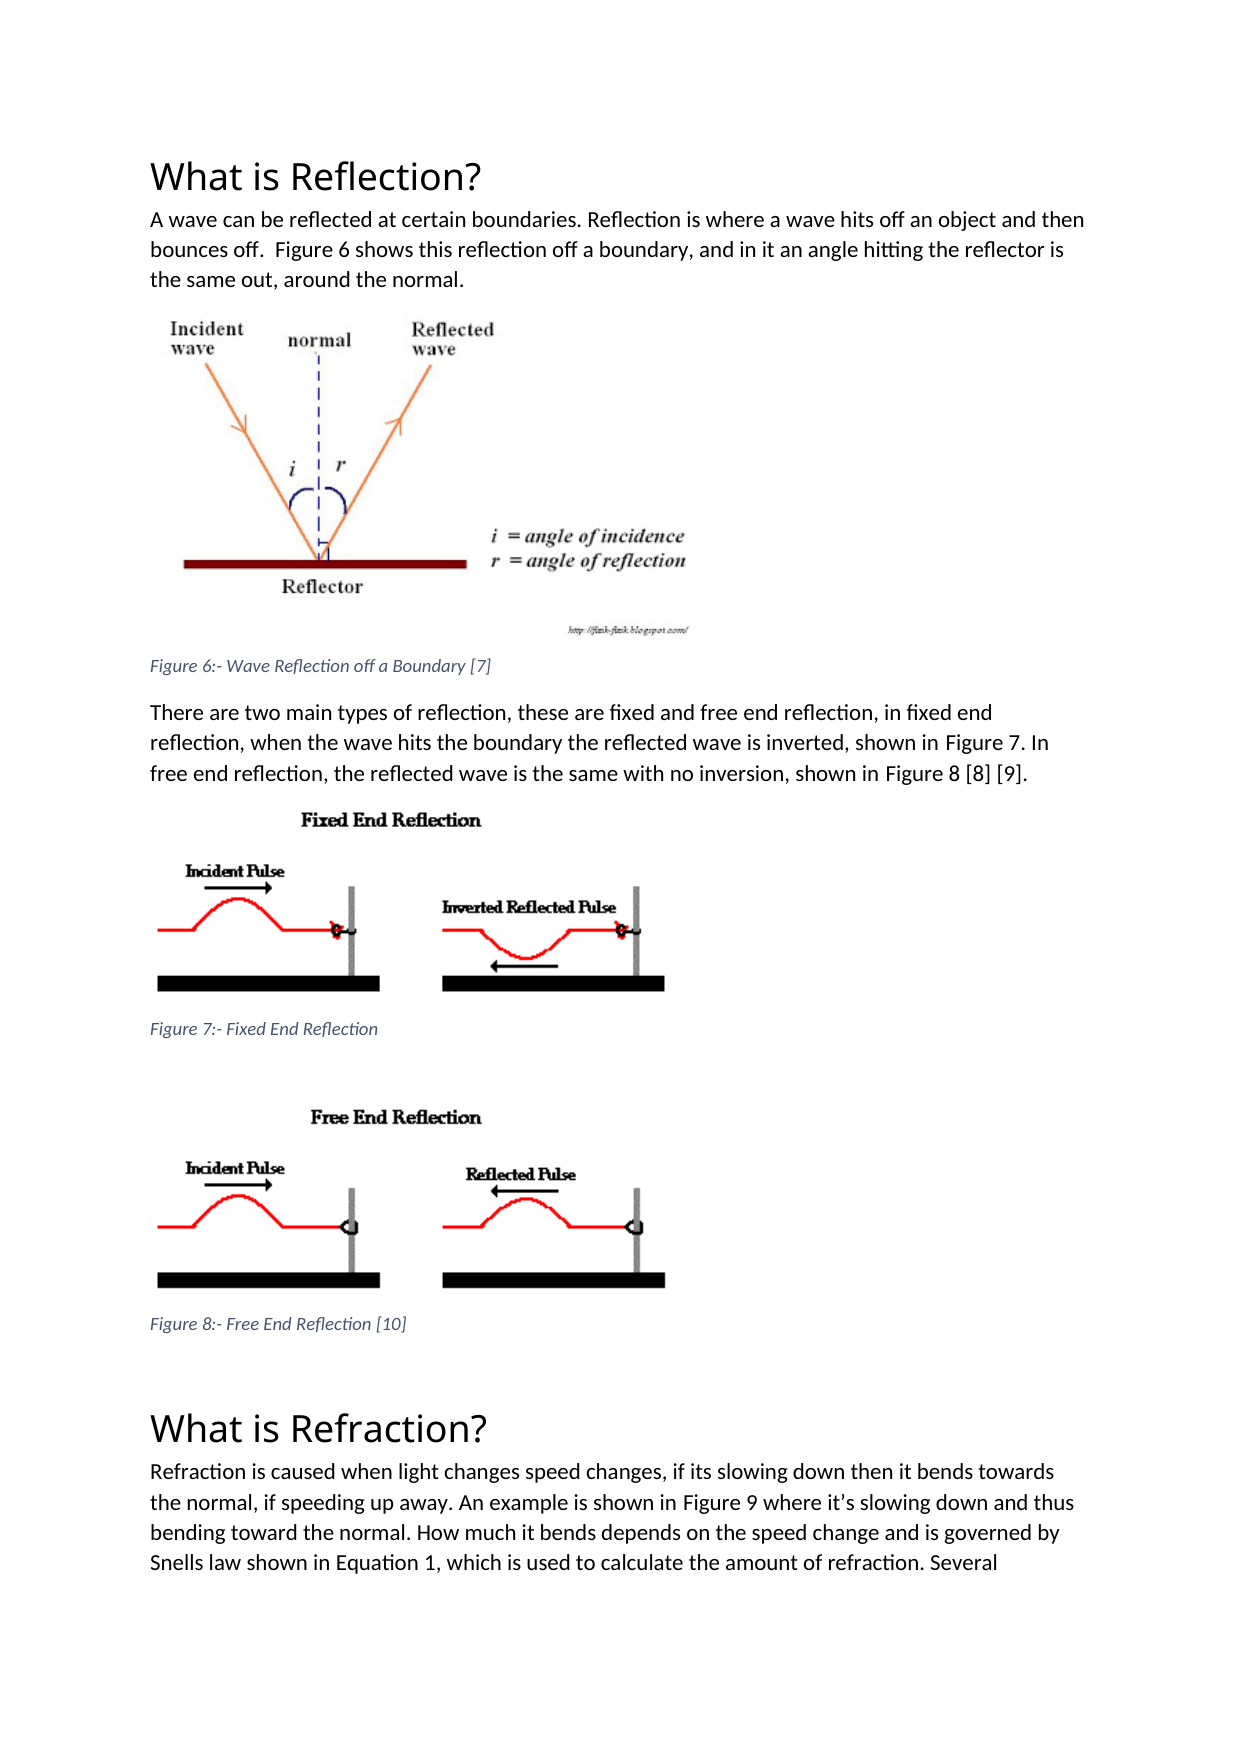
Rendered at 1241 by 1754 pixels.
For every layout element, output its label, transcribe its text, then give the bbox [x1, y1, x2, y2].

picture [150, 805, 671, 998]
subtitle What is Reflection? [150, 150, 1090, 201]
text Figure 8:- Free End Reflection [150, 1312, 1090, 1335]
picture [150, 1107, 670, 1293]
text Figure 6:- Wave Reflection off a Boundary [150, 654, 1090, 677]
text Figure 7:- Fixed End Reflection [150, 1017, 1090, 1040]
picture [150, 312, 702, 636]
text There are two main types of reflection, these are fixed and free end reflection, in fixed end reflection, when the wave hits the boundary the reflected wave is inverted, shown in Figure 7. In free end reflection, the reflected wave is the same with no inversion, shown in Figure 8 . [150, 698, 1090, 787]
text A wave can be reflected at certain boundaries. Reflection is where a wave hits off an object and then bounces off. Figure 6 shows this reflection off a boundary, and in it an angle hitting the reflector is the same out, around the normal. [150, 205, 1090, 293]
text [150, 1457, 1090, 1576]
subtitle What is Refraction? [150, 1402, 1090, 1453]
